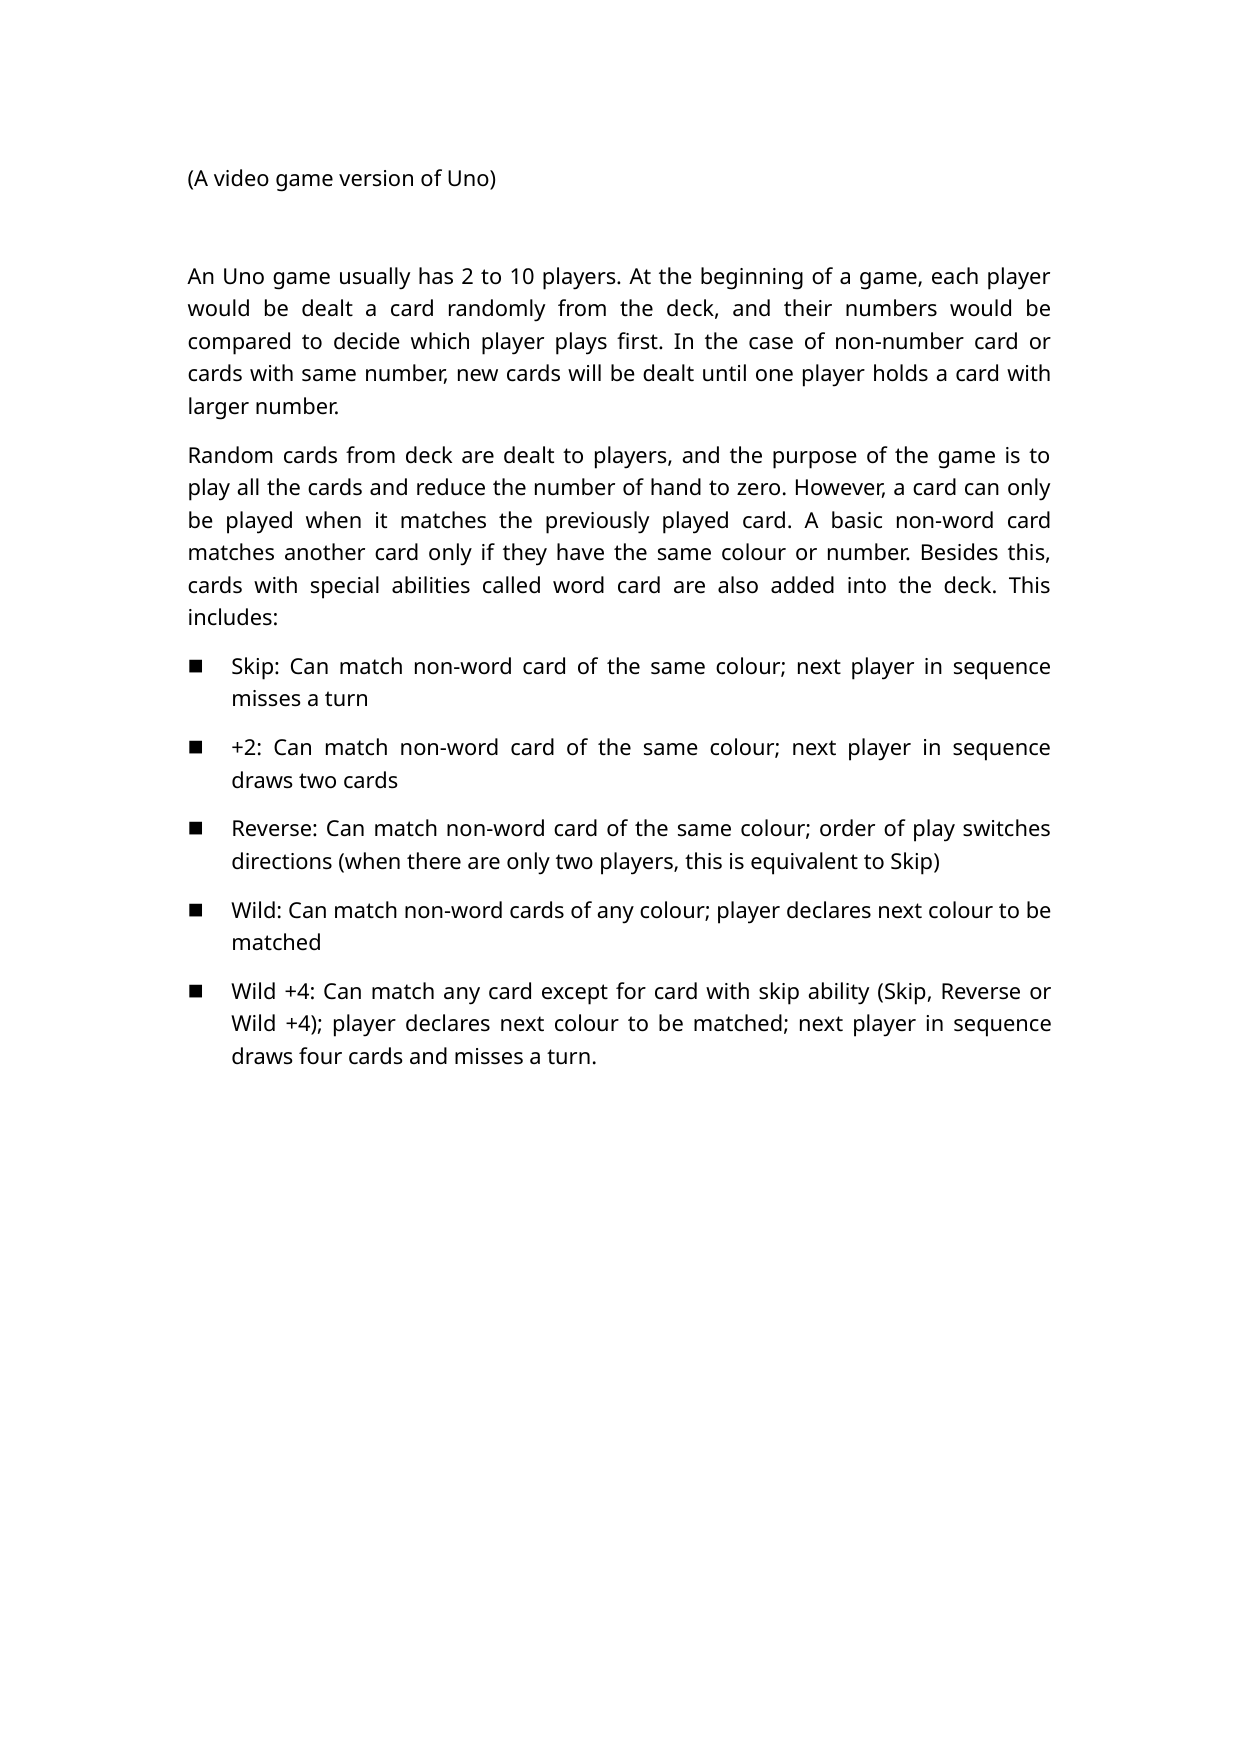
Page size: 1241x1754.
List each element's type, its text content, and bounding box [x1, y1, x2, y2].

list +2: Can match non-word card of the same colour; next player in sequence draws two cards [187, 731, 1053, 796]
text Random cards from deck are dealt to players, and the purpose of the game is to play all the cards and reduce the number of hand to zero. However, a card can only be played when it matches the previously played card. A basic non-word card matches another card only if they have the same colour or number. Besides this, cards with special abilities called word card are also added into the deck. This includes: [187, 438, 1053, 633]
list Reverse: Can match non-word card of the same colour; order of play switches directions (when there are only two players, this is equivalent to Skip) [187, 812, 1053, 877]
list Wild: Can match non-word cards of any colour; player declares next colour to be matched [187, 893, 1053, 958]
text (A video game version of Uno) [187, 162, 1053, 194]
text An Uno game usually has 2 to 10 players. At the beginning of a game, each player would be dealt a card randomly from the deck, and their numbers would be compared to decide which player plays first. In the case of non-number card or cards with same number, new cards will be dealt until one player holds a card with larger number. [187, 259, 1053, 422]
list Wild +4: Can match any card except for card with skip ability (Skip, Reverse or Wild +4); player declares next colour to be matched; next player in sequence draws four cards and misses a turn. [187, 974, 1053, 1072]
list Skip: Can match non-word card of the same colour; next player in sequence misses a turn [187, 649, 1053, 714]
